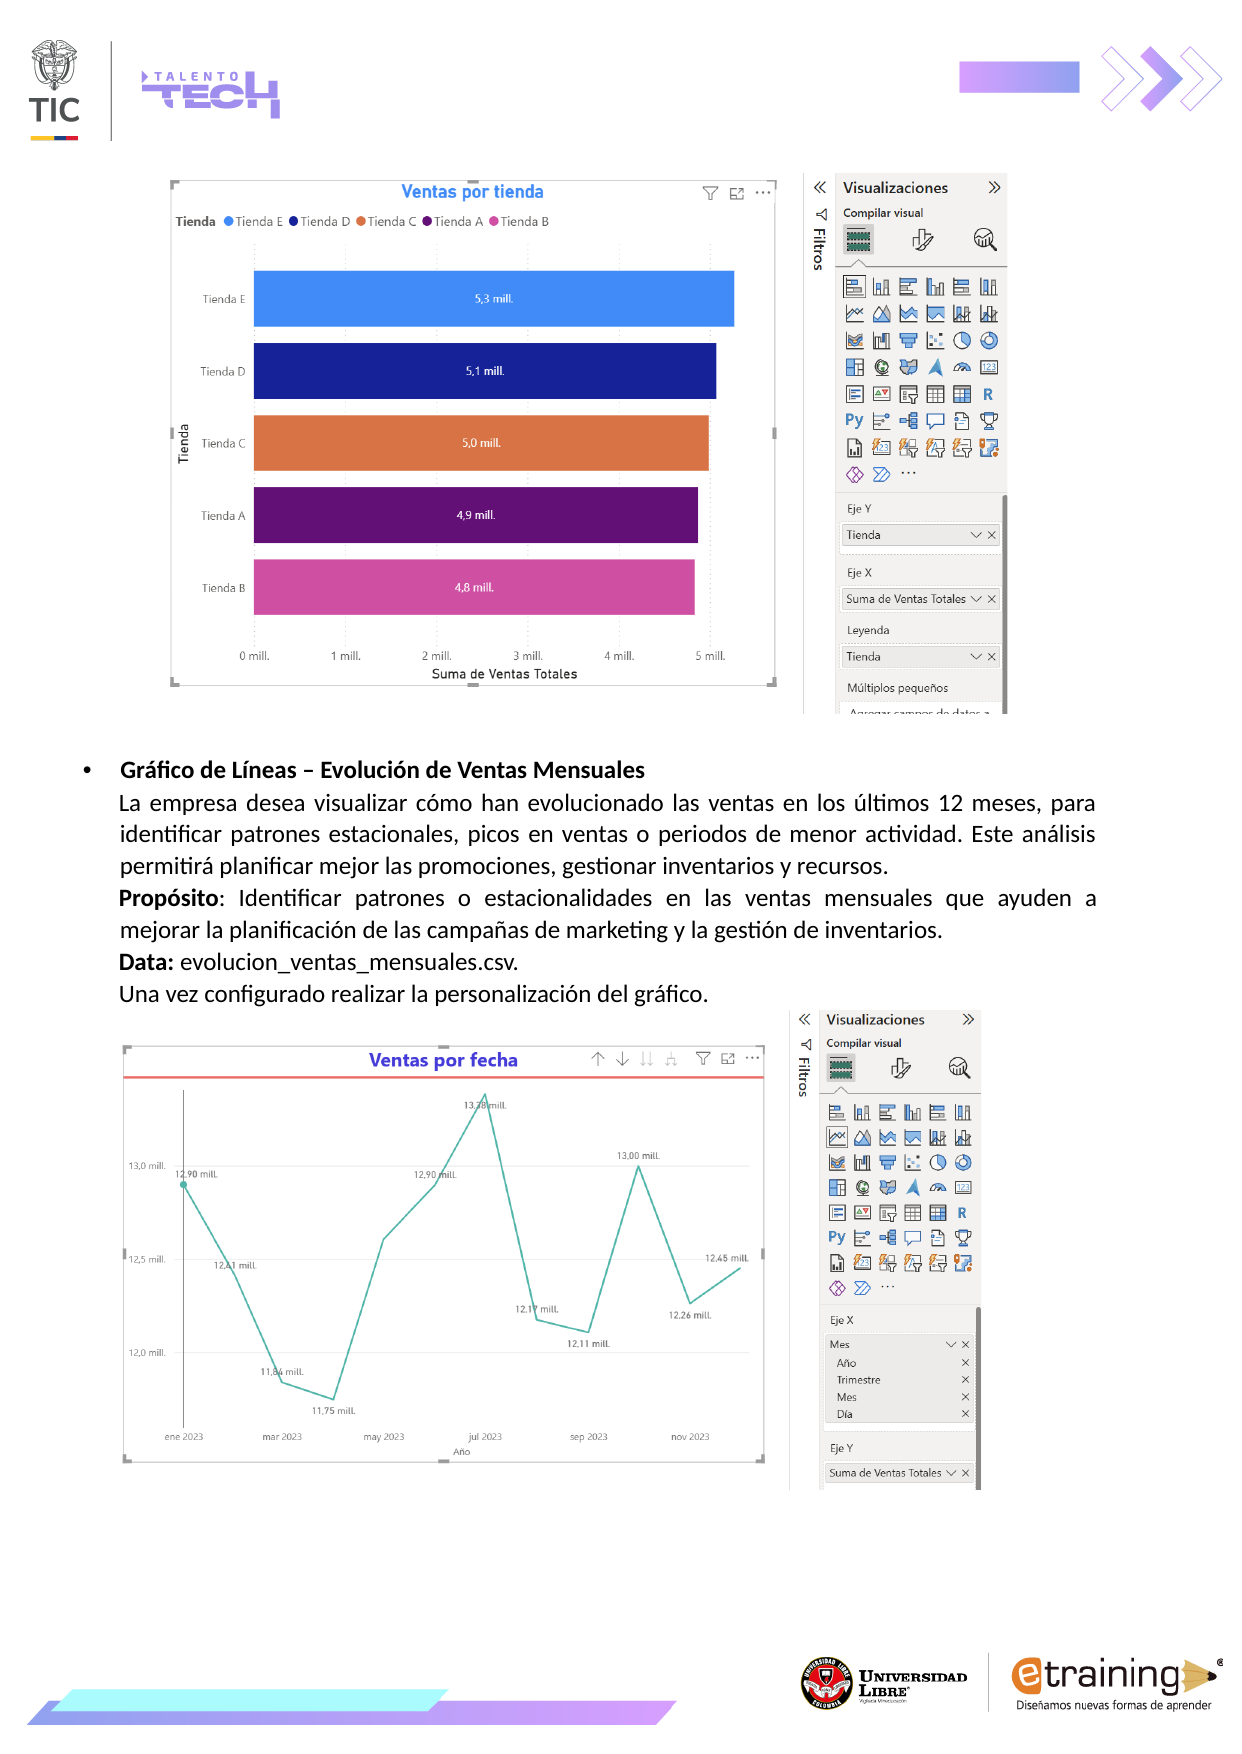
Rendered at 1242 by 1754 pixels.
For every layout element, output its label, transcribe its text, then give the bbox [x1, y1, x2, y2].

text Una vez configurado realizar la personalización del gráfico. [118, 978, 1098, 1009]
text Data: evolucion_ventas_mensuales.csv. [118, 946, 1098, 977]
list Gráfico de Líneas – Evolución de Ventas Mensuales [83, 754, 1102, 784]
picture [163, 173, 1008, 714]
text La empresa desea visualizar cómo han evolucionado las ventas en los últimos 12 meses, para identificar patrones estacionales, picos en ventas o periodos de menor actividad. Este análisis permitirá planificar mejor las promociones, gestionar inventarios y recursos. [118, 787, 1098, 881]
picture [26, 1634, 1223, 1727]
picture [118, 1010, 982, 1490]
text Propósito: Identificar patrones o estacionalidades en las ventas mensuales que ayuden a mejorar la planificación de las campañas de marketing y la gestión de inventarios. [118, 882, 1098, 945]
picture [28, 40, 1223, 141]
